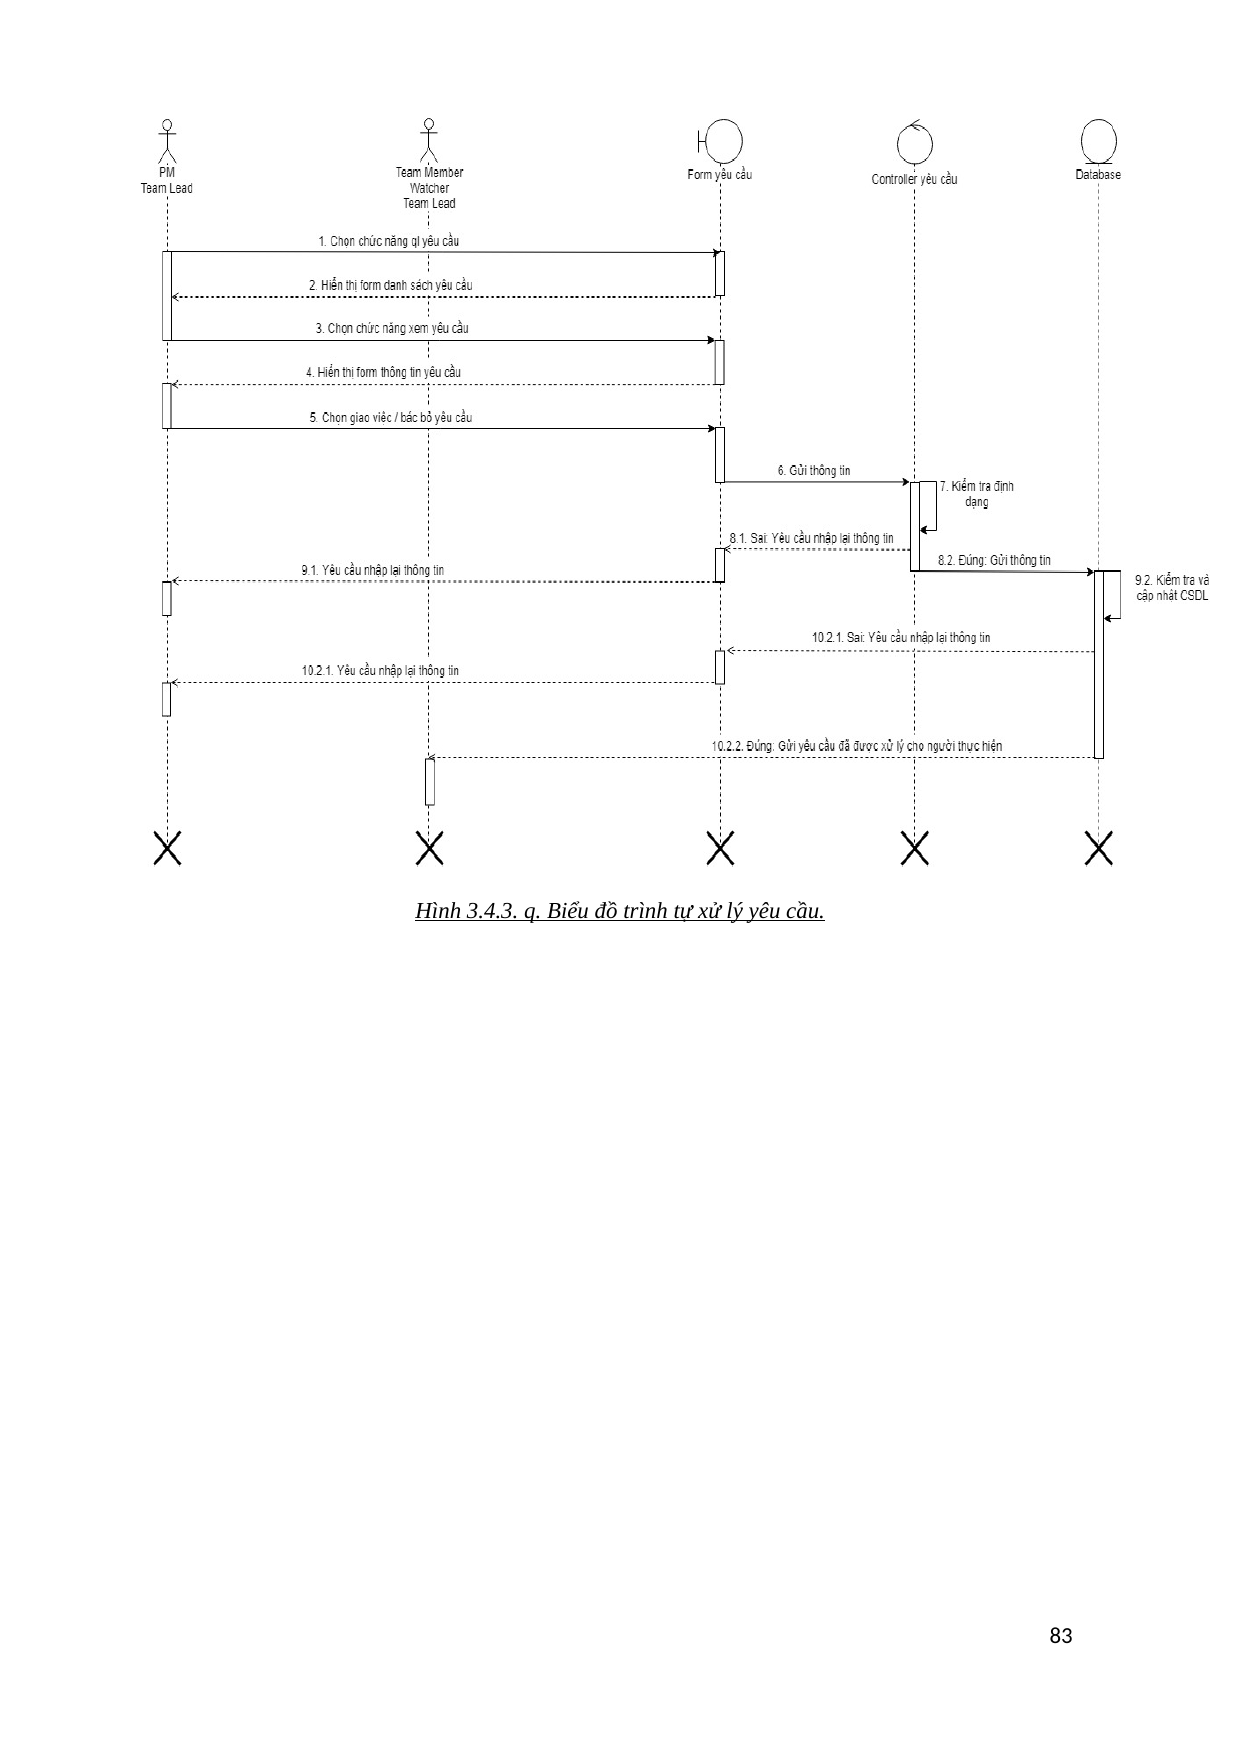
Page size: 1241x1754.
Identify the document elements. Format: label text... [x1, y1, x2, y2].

text Hình 3.4.3. q. Biểu đồ trình tự xử lý yêu cầu. [118, 897, 1122, 923]
picture [118, 118, 1216, 867]
